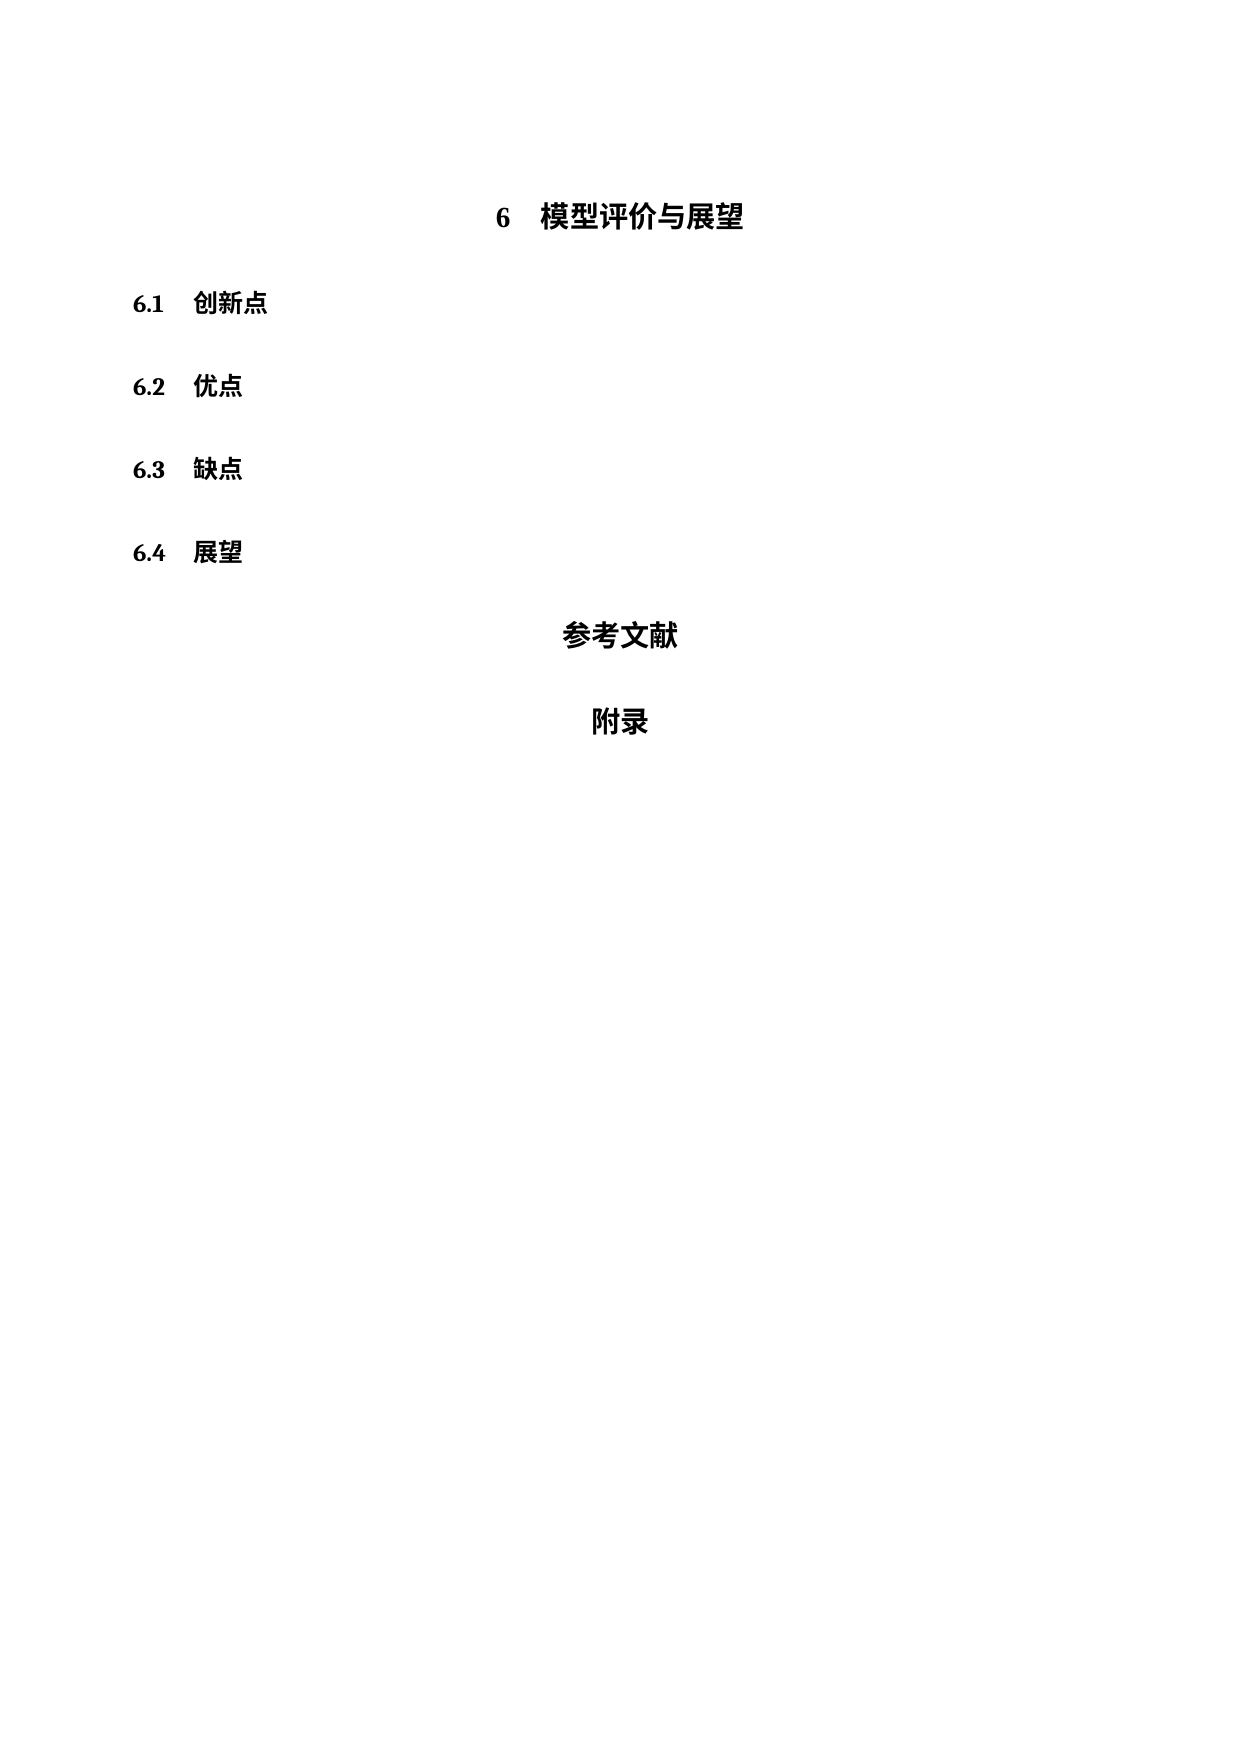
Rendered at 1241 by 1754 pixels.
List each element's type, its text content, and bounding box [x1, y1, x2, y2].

subtitle 缺点 [133, 435, 1107, 500]
subtitle 模型评价与展望 [133, 183, 1107, 248]
subtitle 展望 [133, 518, 1107, 583]
subtitle 附录 [133, 687, 1107, 752]
subtitle 创新点 [133, 269, 1107, 334]
subtitle 参考文献 [133, 601, 1107, 666]
subtitle 优点 [133, 352, 1107, 417]
